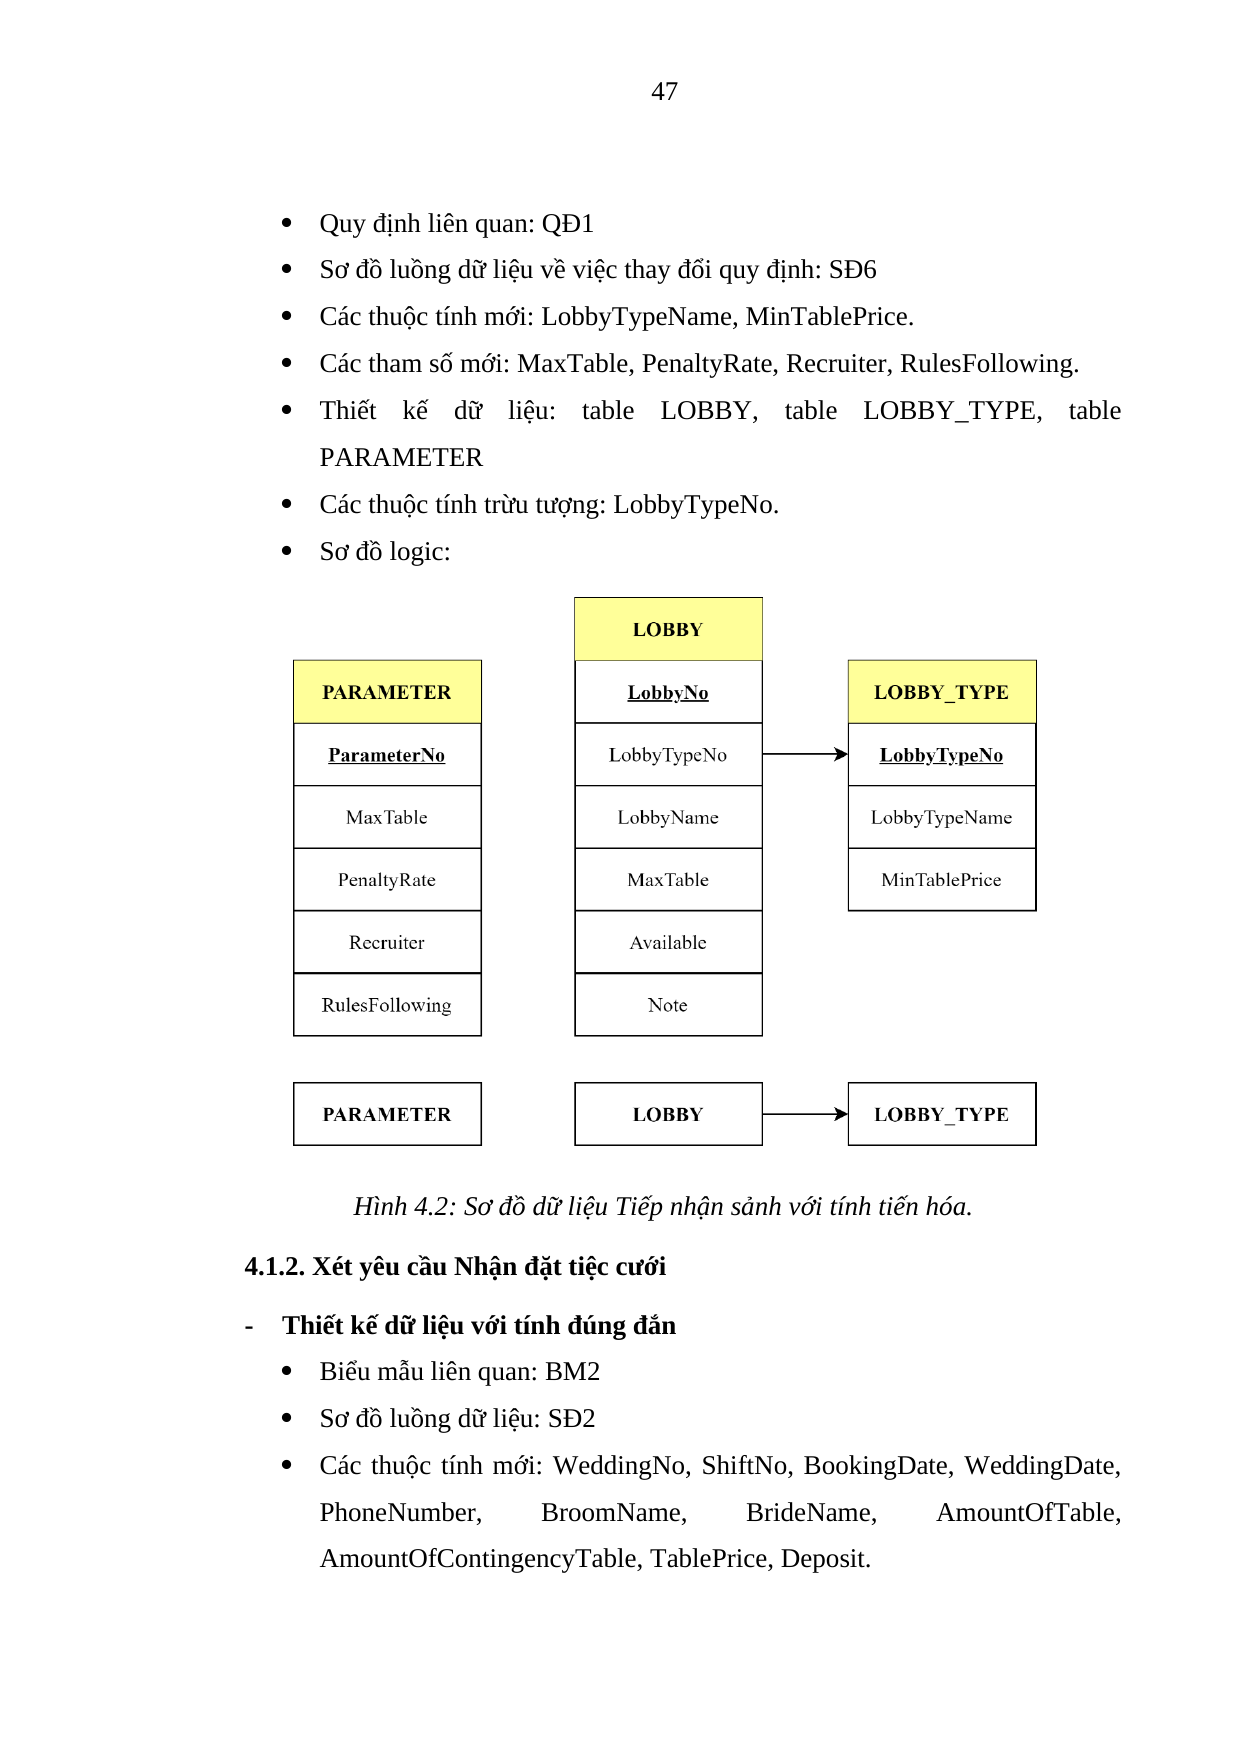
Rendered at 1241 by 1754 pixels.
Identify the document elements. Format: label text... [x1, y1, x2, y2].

picture [277, 581, 1052, 1163]
subtitle 4.1.2. Xét yêu cầu Nhận đặt tiệc cưới [244, 1249, 1122, 1281]
text Hình 4.2: Sơ đồ dữ liệu Tiếp nhận sảnh với tính tiến hóa. [207, 1190, 1122, 1222]
list Sơ đồ luồng dữ liệu về việc thay đổi quy định: SĐ6 [282, 254, 1122, 285]
list Biểu mẫu liên quan: BM2 [282, 1355, 1122, 1387]
list Các thuộc tính mới: LobbyTypeName, MinTablePrice. [282, 301, 1122, 332]
list Thiết kế dữ liệu: table LOBBY, table LOBBY_TYPE, table PARAMETER [282, 394, 1122, 472]
list Các thuộc tính mới: WeddingNo, ShiftNo, BookingDate, WeddingDate, PhoneNumber, BroomName, BrideName, AmountOfTable, AmountOfContingencyTable, TablePrice, Deposit. [282, 1449, 1122, 1574]
list Sơ đồ logic: [282, 534, 1122, 566]
list Sơ đồ luồng dữ liệu: SĐ2 [282, 1402, 1122, 1433]
list Các thuộc tính trừu tượng: LobbyTypeNo. [282, 488, 1122, 519]
list Thiết kế dữ liệu với tính đúng đắn [244, 1309, 1122, 1340]
list Các tham số mới: MaxTable, PenaltyRate, Recruiter, RulesFollowing. [282, 347, 1122, 379]
list Quy định liên quan: QĐ1 [282, 207, 1122, 238]
